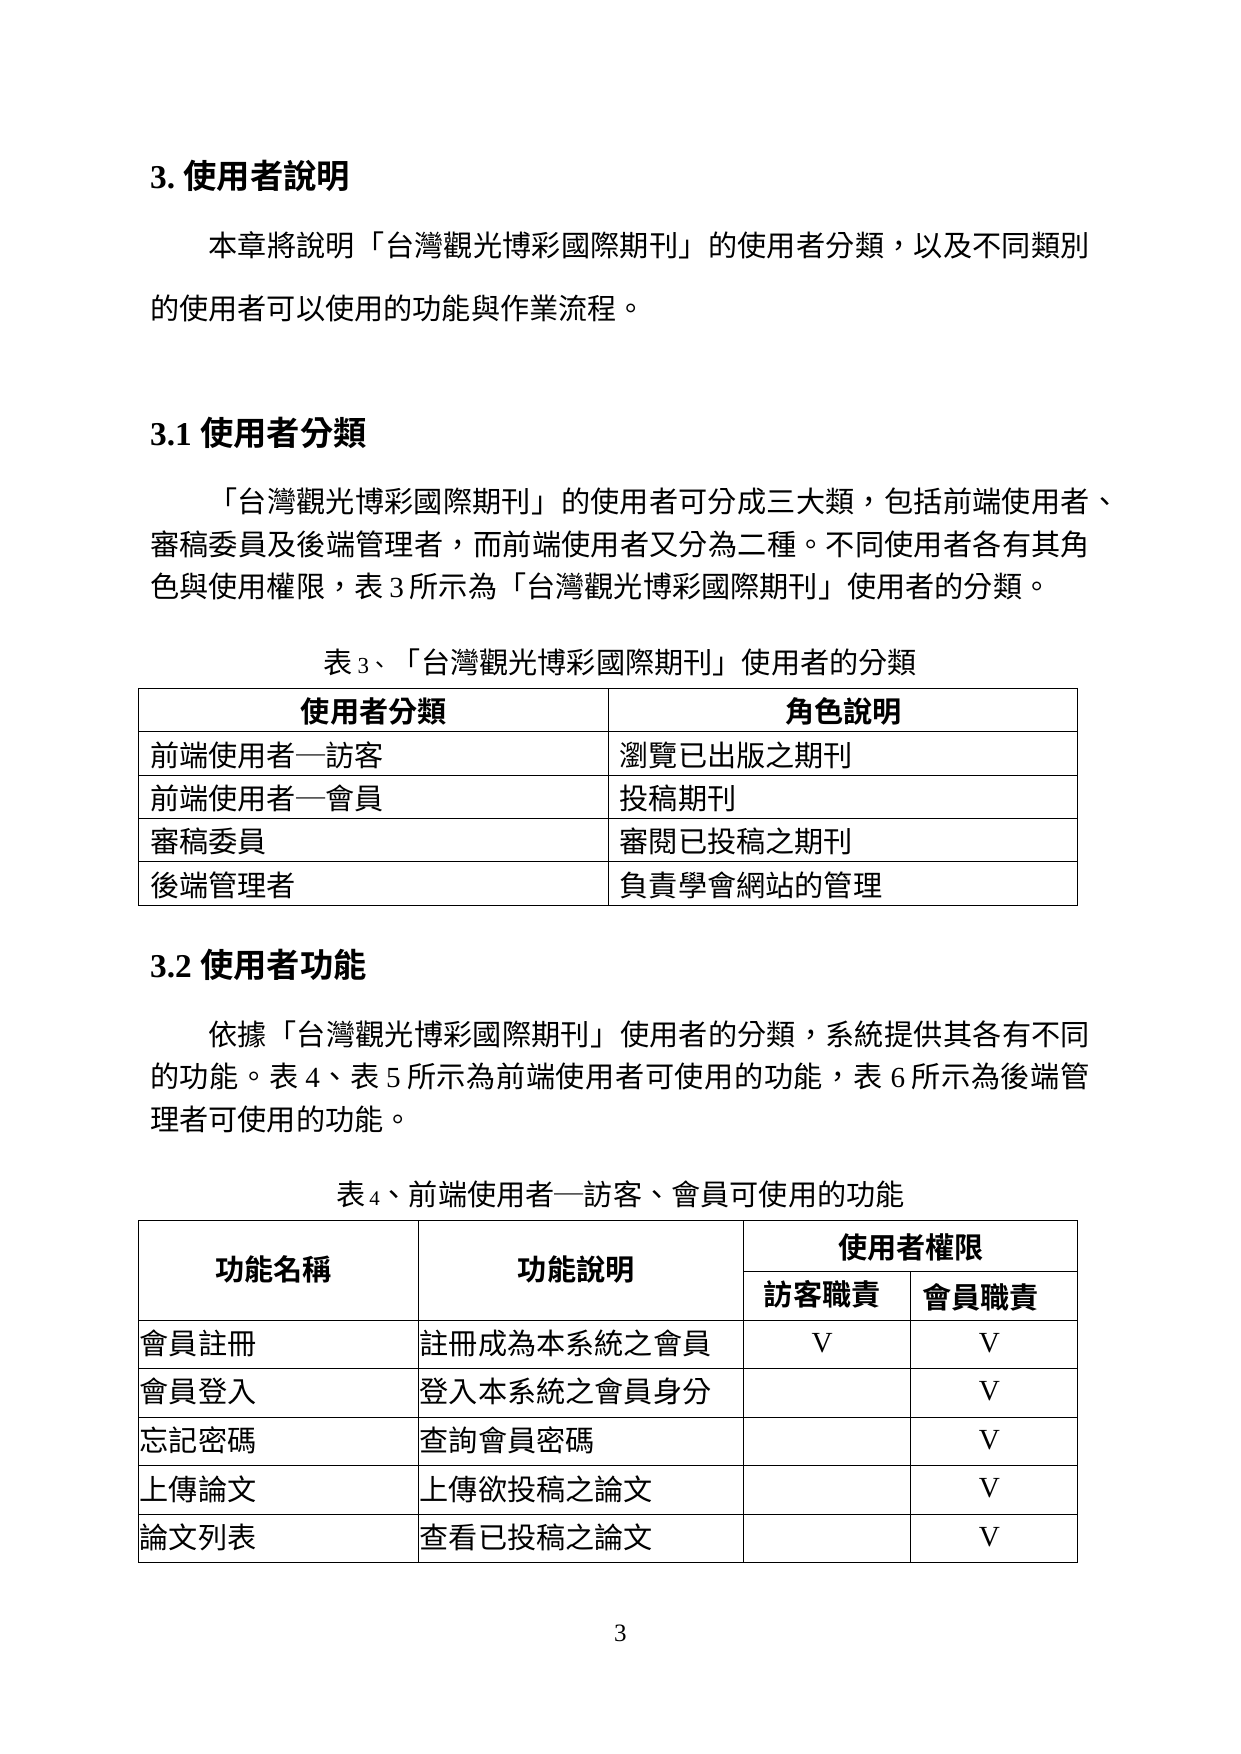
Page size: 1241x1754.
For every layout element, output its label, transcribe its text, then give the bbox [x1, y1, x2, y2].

table_cell 查詢會員密碼 [419, 1418, 743, 1465]
table_header 使用者分類 [139, 689, 608, 731]
table_cell V [744, 1321, 910, 1368]
text 3.1 使用者分類 [150, 407, 1090, 455]
text 依據「台灣觀光博彩國際期刊」使用者的分類，系統提供其各有不同的功能。表4、表5所示為前端使用者可使用的功能，表6所示為後端管理者可使用的功能。 [150, 1011, 1090, 1138]
table_cell 註冊成為本系統之會員 [419, 1321, 743, 1368]
table_cell 審閱已投稿之期刊 [609, 819, 1077, 861]
table_cell 會員職責 [911, 1272, 1077, 1319]
table_cell [744, 1369, 910, 1417]
text 「台灣觀光博彩國際期刊」的使用者可分成三大類，包括前端使用者、審稿委員及後端管理者，而前端使用者又分為二種。不同使用者各有其角色與使用權限，表3所示為「台灣觀光博彩國際期刊」使用者的分類。 [150, 479, 1090, 606]
table_cell [744, 1515, 910, 1562]
table_cell V [911, 1466, 1077, 1514]
table_header 角色說明 [609, 689, 1077, 731]
table_cell 負責學會網站的管理 [609, 862, 1077, 904]
table_cell 後端管理者 [139, 862, 608, 904]
table_cell 登入本系統之會員身分 [419, 1369, 743, 1417]
table_cell V [911, 1321, 1077, 1368]
table_cell 前端使用者─會員 [139, 776, 608, 818]
table_cell 忘記密碼 [139, 1418, 418, 1465]
text 表4、前端使用者─訪客、會員可使用的功能 [150, 1172, 1090, 1214]
table_cell 上傳論文 [139, 1466, 418, 1514]
table_cell 投稿期刊 [609, 776, 1077, 818]
table_cell 前端使用者─訪客 [139, 732, 608, 774]
table_cell [744, 1418, 910, 1465]
text 3.2 使用者功能 [150, 939, 1090, 987]
table_cell 上傳欲投稿之論文 [419, 1466, 743, 1514]
table_cell [744, 1466, 910, 1514]
text 表3、「台灣觀光博彩國際期刊」使用者的分類 [150, 639, 1090, 682]
table_cell V [911, 1515, 1077, 1562]
table_cell V [911, 1418, 1077, 1465]
table_cell 瀏覽已出版之期刊 [609, 732, 1077, 774]
table_header 使用者權限 [744, 1221, 1077, 1271]
table_cell 審稿委員 [139, 819, 608, 861]
table_cell 查看已投稿之論文 [419, 1515, 743, 1562]
table_cell 訪客職責 [744, 1272, 910, 1319]
table_cell 會員註冊 [139, 1321, 418, 1368]
table_cell 會員登入 [139, 1369, 418, 1417]
text 本章將說明「台灣觀光博彩國際期刊」的使用者分類，以及不同類別的使用者可以使用的功能與作業流程。 [150, 222, 1090, 328]
table_header 功能名稱 [139, 1221, 418, 1319]
table_header 功能說明 [419, 1221, 743, 1319]
text 3. 使用者說明 [150, 150, 1090, 198]
table_cell 論文列表 [139, 1515, 418, 1562]
table_cell V [911, 1369, 1077, 1417]
